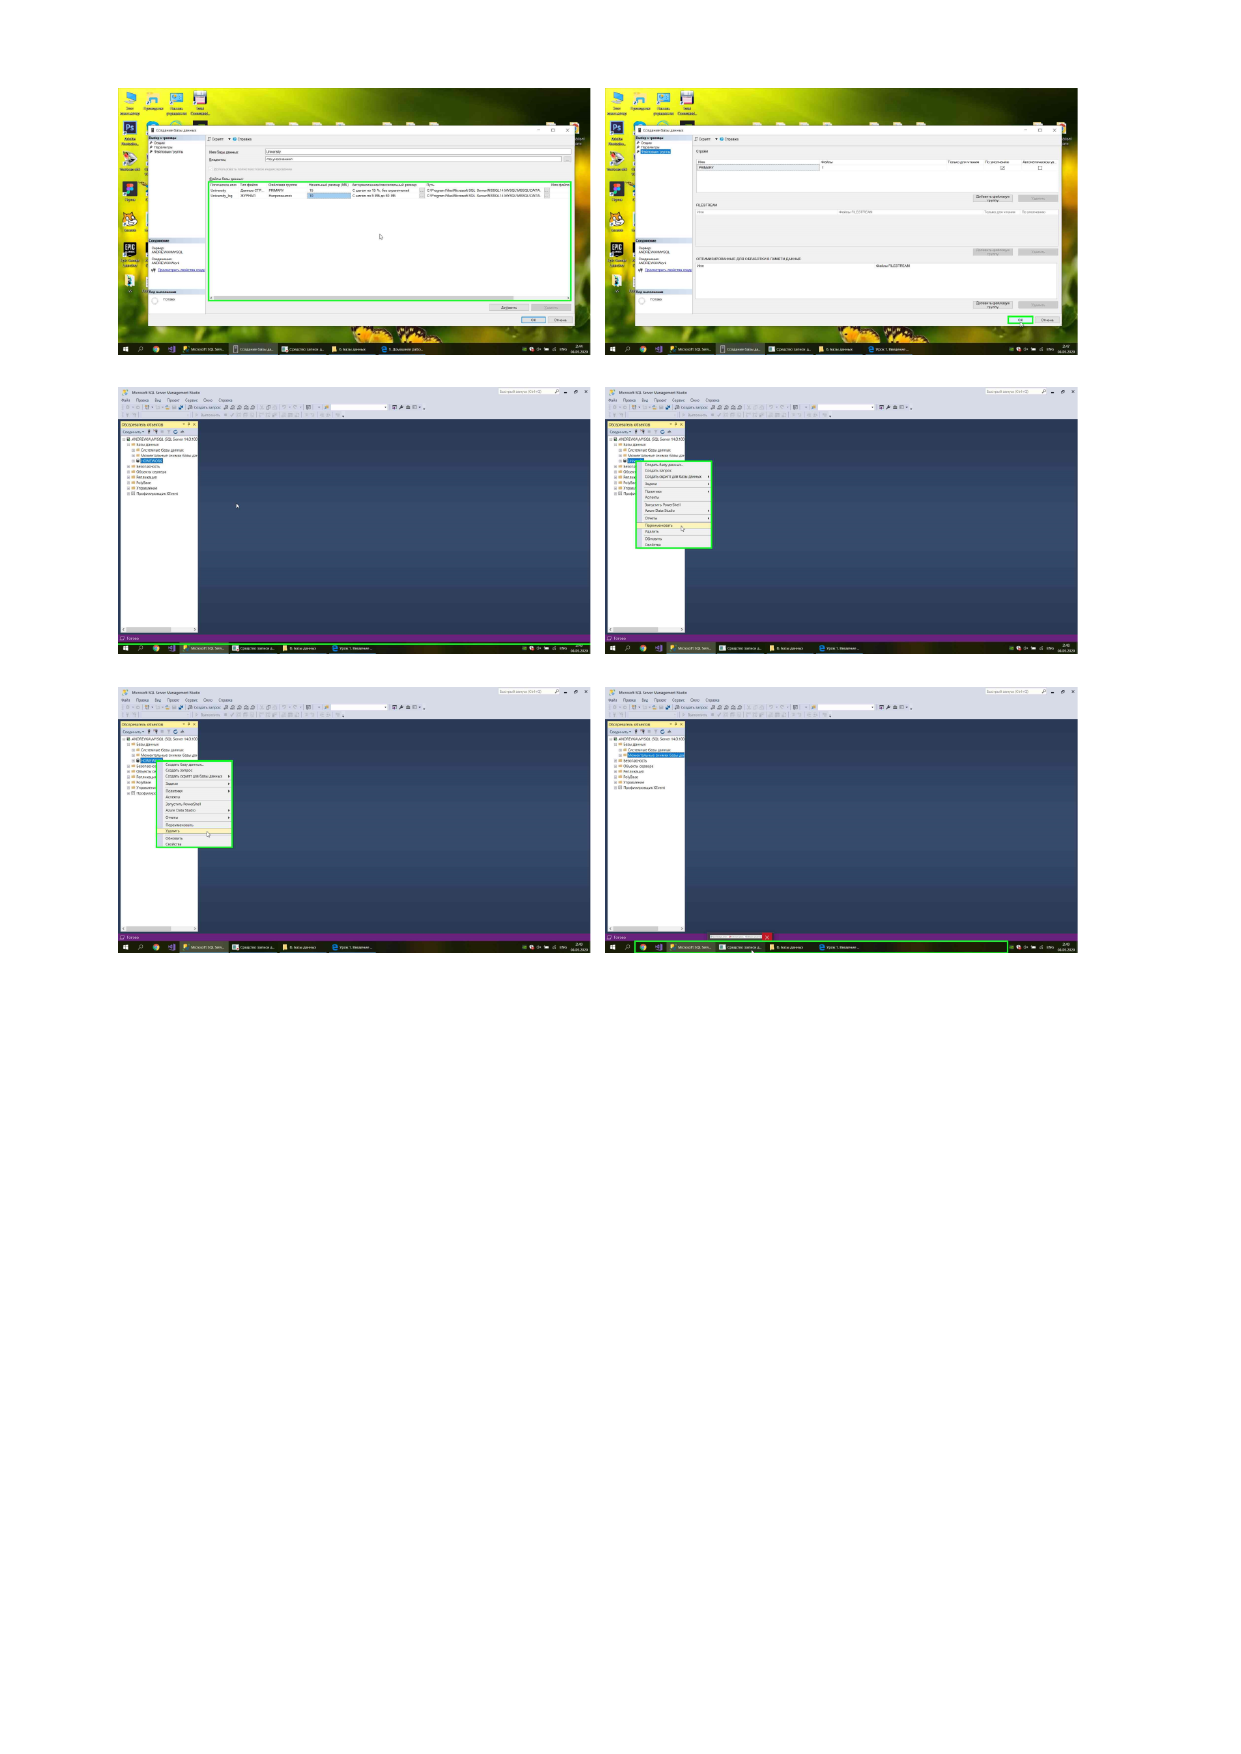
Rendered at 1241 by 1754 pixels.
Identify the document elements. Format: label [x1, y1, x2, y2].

picture [118, 387, 591, 654]
picture [605, 88, 1078, 355]
picture [605, 687, 1078, 953]
picture [118, 88, 591, 355]
picture [118, 687, 591, 953]
picture [605, 387, 1078, 654]
